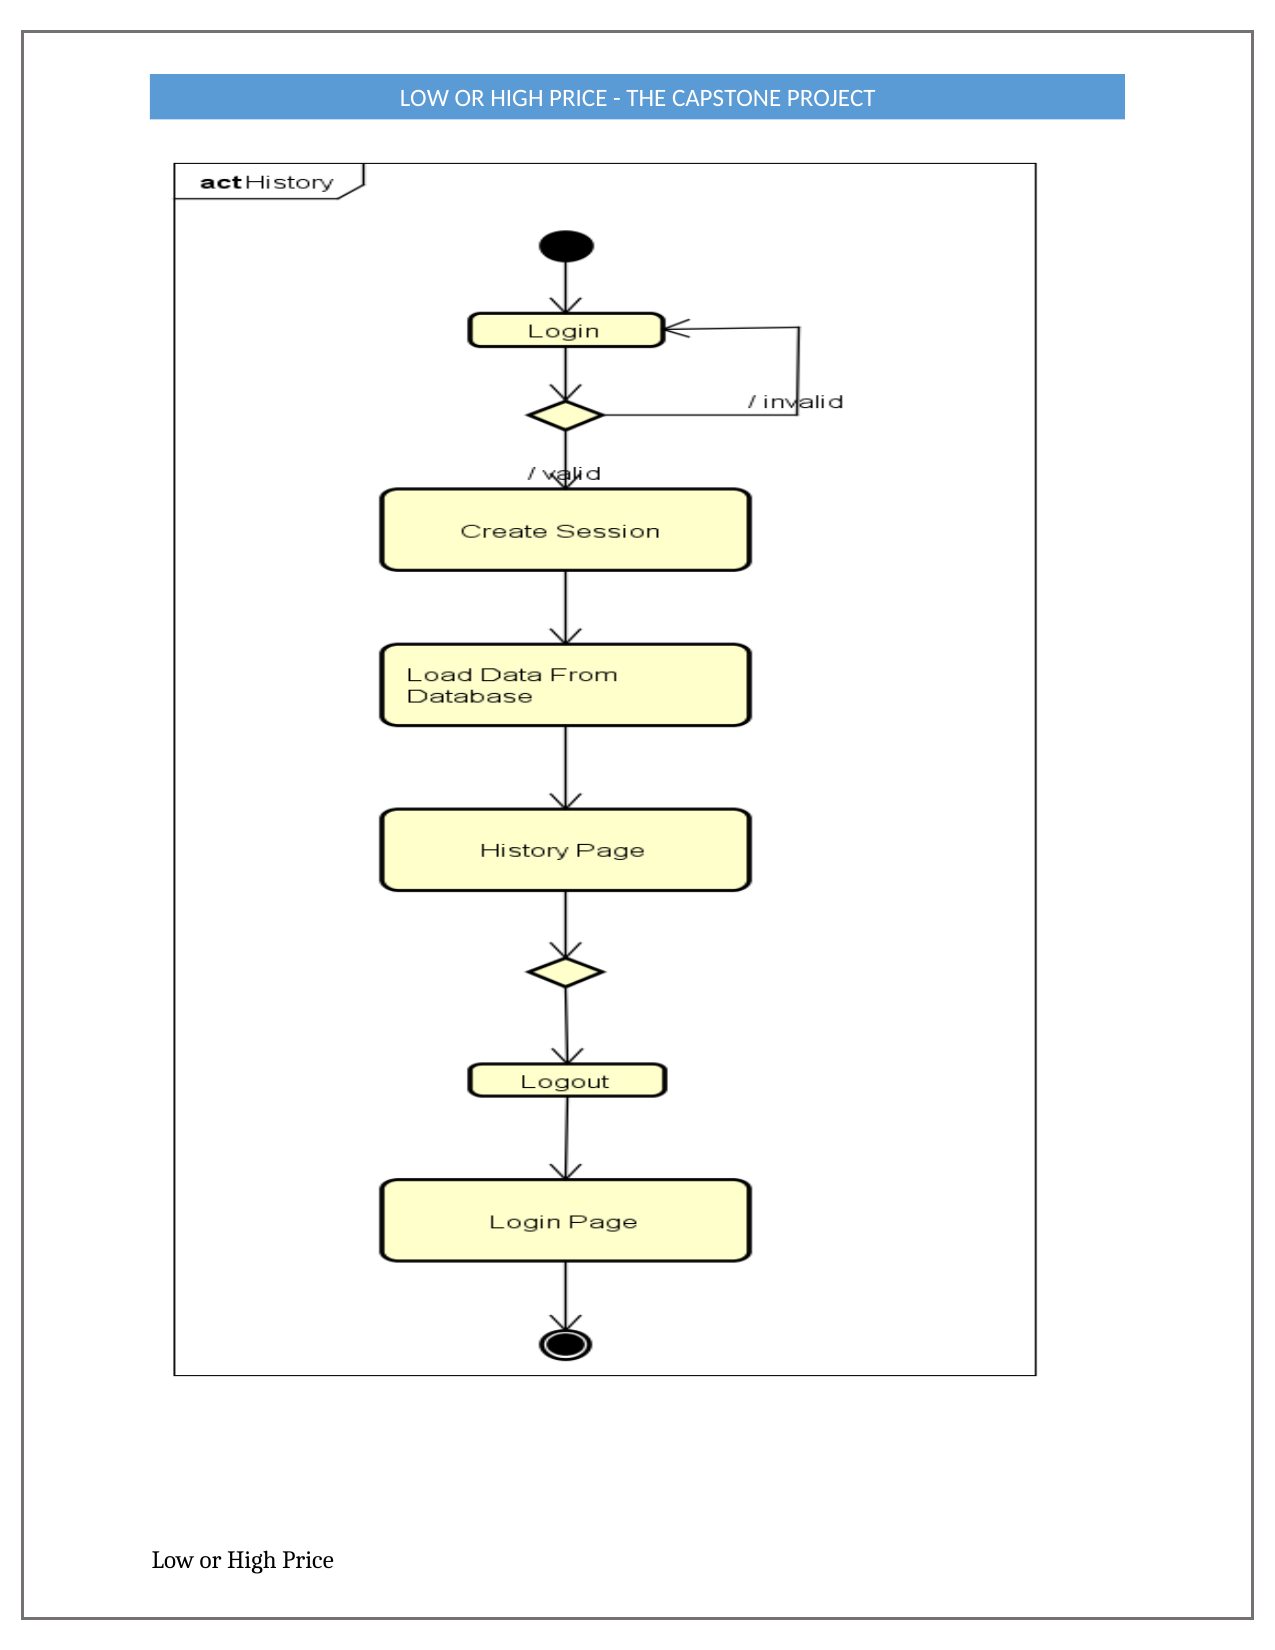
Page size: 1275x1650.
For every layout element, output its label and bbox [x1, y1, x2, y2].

picture [150, 150, 1061, 1389]
